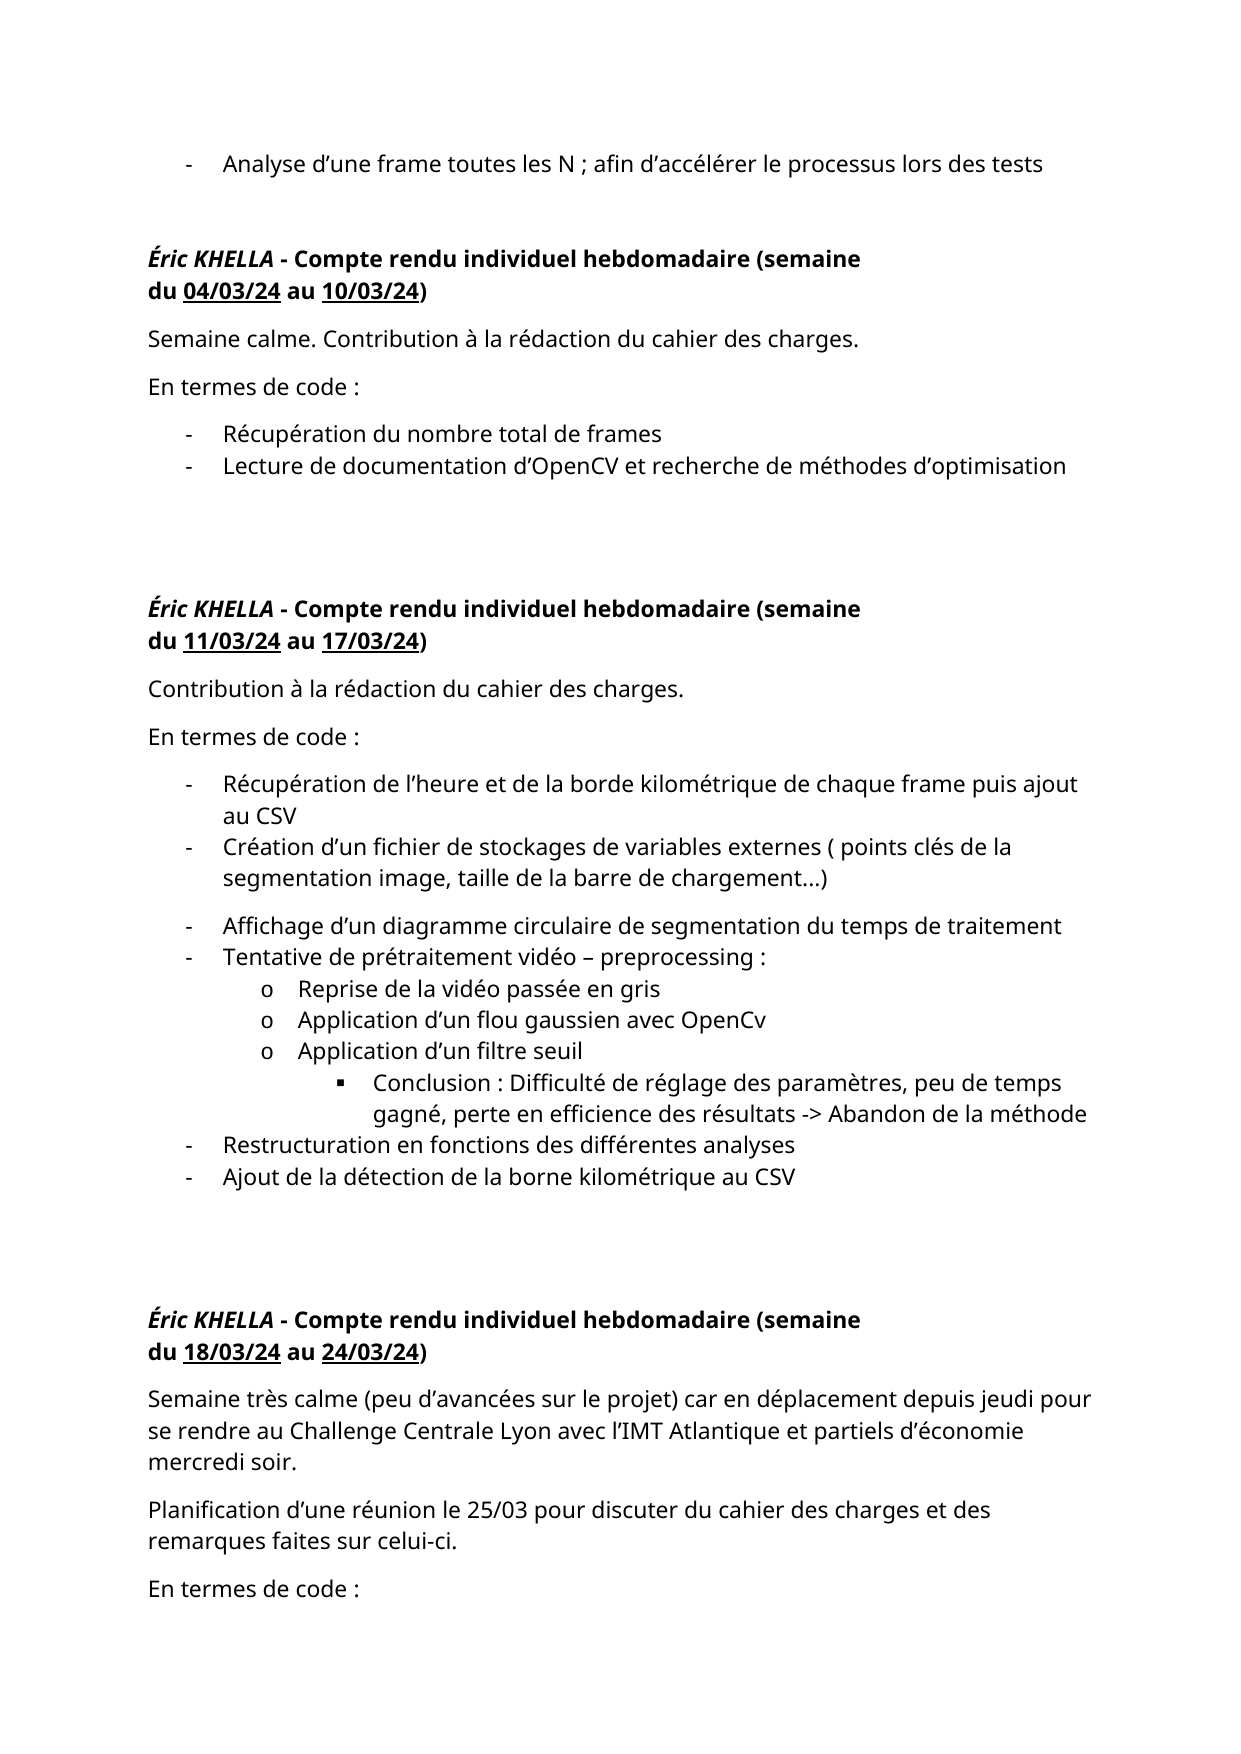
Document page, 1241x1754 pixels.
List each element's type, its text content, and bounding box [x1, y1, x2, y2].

list Ajout de la détection de la borne kilométrique au CSV [185, 1160, 1093, 1192]
text Semaine calme. Contribution à la rédaction du cahier des charges. [148, 323, 1093, 354]
list Application d’un flou gaussien avec OpenCv [260, 1004, 1093, 1035]
text Planification d’une réunion le 25/03 pour discuter du cahier des charges et des remarques faites sur celui-ci. [148, 1494, 1093, 1556]
text En termes de code : [148, 721, 1093, 752]
list Application d’un filtre seuil [260, 1035, 1093, 1067]
list Création d’un fichier de stockages de variables externes ( points clés de la segmentation image, taille de la barre de chargement...) [185, 831, 1093, 893]
text En termes de code : [148, 1573, 1093, 1604]
text Éric KHELLA - Compte rendu individuel hebdomadaire (semaine du 04/03/24 au 10/03/24) [148, 243, 1093, 306]
text En termes de code : [148, 371, 1093, 402]
text Éric KHELLA - Compte rendu individuel hebdomadaire (semaine du 18/03/24 au 24/03/24) [148, 1304, 1093, 1367]
text Éric KHELLA - Compte rendu individuel hebdomadaire (semaine du 11/03/24 au 17/03/24) [148, 593, 1093, 656]
text Contribution à la rédaction du cahier des charges. [148, 673, 1093, 704]
list Reprise de la vidéo passée en gris [260, 973, 1093, 1004]
list Affichage d’un diagramme circulaire de segmentation du temps de traitement [185, 910, 1093, 941]
list Lecture de documentation d’OpenCV et recherche de méthodes d’optimisation [185, 450, 1093, 481]
text Semaine très calme (peu d’avancées sur le projet) car en déplacement depuis jeudi pour se rendre au Challenge Centrale Lyon avec l’IMT Atlantique et partiels d’économie mercredi soir. [148, 1383, 1093, 1477]
list Restructuration en fonctions des différentes analyses [185, 1129, 1093, 1160]
list Tentative de prétraitement vidéo – preprocessing : [185, 941, 1093, 973]
list Récupération du nombre total de frames [185, 418, 1093, 450]
list Analyse d’une frame toutes les N ; afin d’accélérer le processus lors des tests [185, 148, 1093, 179]
list Récupération de l’heure et de la borde kilométrique de chaque frame puis ajout au CSV [185, 768, 1093, 831]
list Conclusion : Difficulté de réglage des paramètres, peu de temps gagné, perte en efficience des résultats -> Abandon de la méthode [335, 1067, 1093, 1129]
